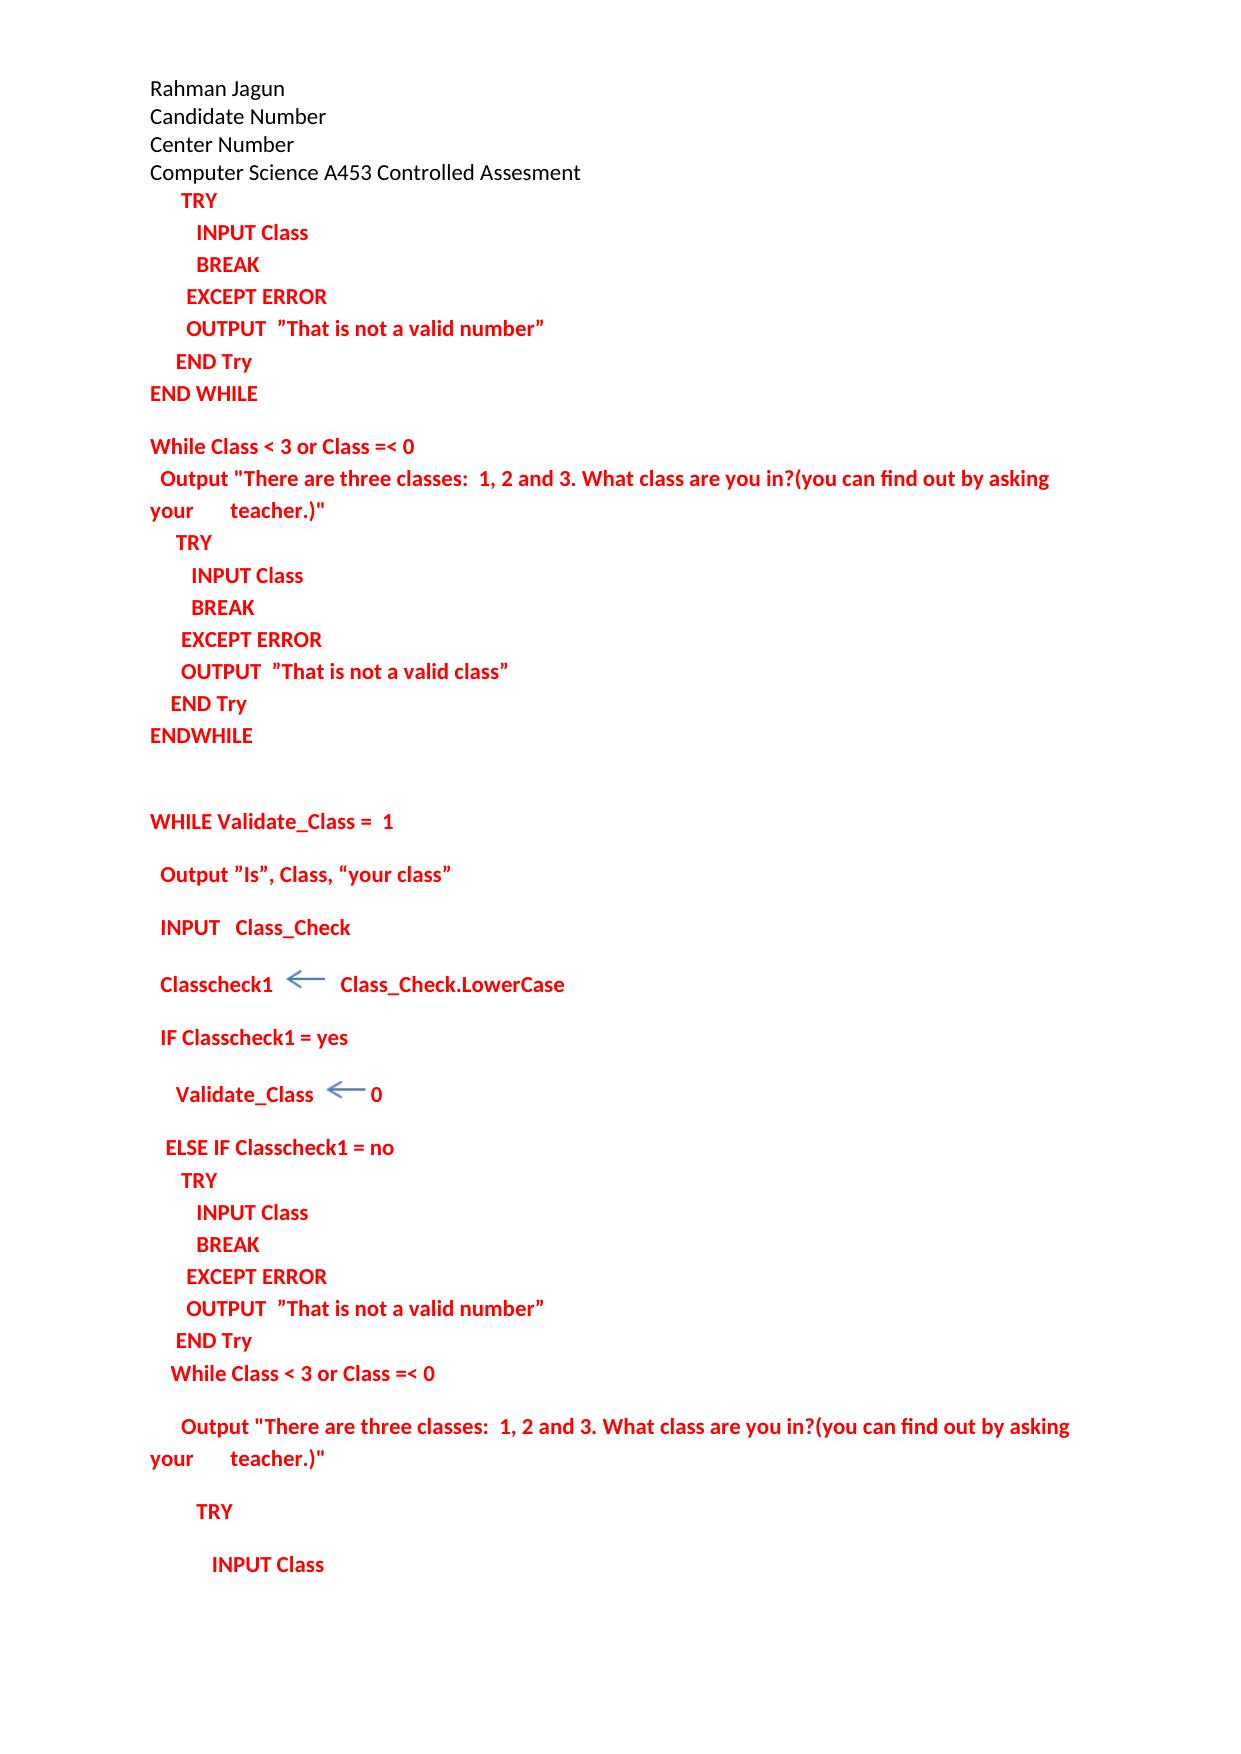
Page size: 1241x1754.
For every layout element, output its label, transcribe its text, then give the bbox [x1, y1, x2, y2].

text While Class < 3 or Class =< 0 Output "There are three classes: 1, 2 and 3. What class are you in?(you can find out by asking your teacher.)" TRY INPUT Class BREAK EXCEPT ERROR OUTPUT ”That is not a valid class” END Try ENDWHILE [150, 432, 1090, 750]
picture [273, 966, 325, 993]
text ELSE IF Classcheck1 = no TRY INPUT Class BREAK EXCEPT ERROR OUTPUT ”That is not a valid number” END Try While Class < 3 or Class =< 0 [150, 1133, 1090, 1387]
picture [313, 1076, 366, 1103]
text IF Classcheck1 = yes [150, 1023, 1090, 1051]
text TRY [150, 1497, 1090, 1525]
text INPUT Class_Check [150, 913, 1090, 941]
text WHILE Validate_Class = 1 [150, 775, 1090, 835]
text Output "There are three classes: 1, 2 and 3. What class are you in?(you can find out by asking your teacher.)" [150, 1412, 1090, 1472]
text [150, 186, 1090, 407]
text INPUT Class [150, 1550, 1090, 1578]
text Classcheck1 Class_Check.LowerCase [150, 966, 1090, 998]
text Validate_Class 0 [150, 1076, 1090, 1108]
text Output ”Is”, Class, “your class” [150, 860, 1090, 888]
